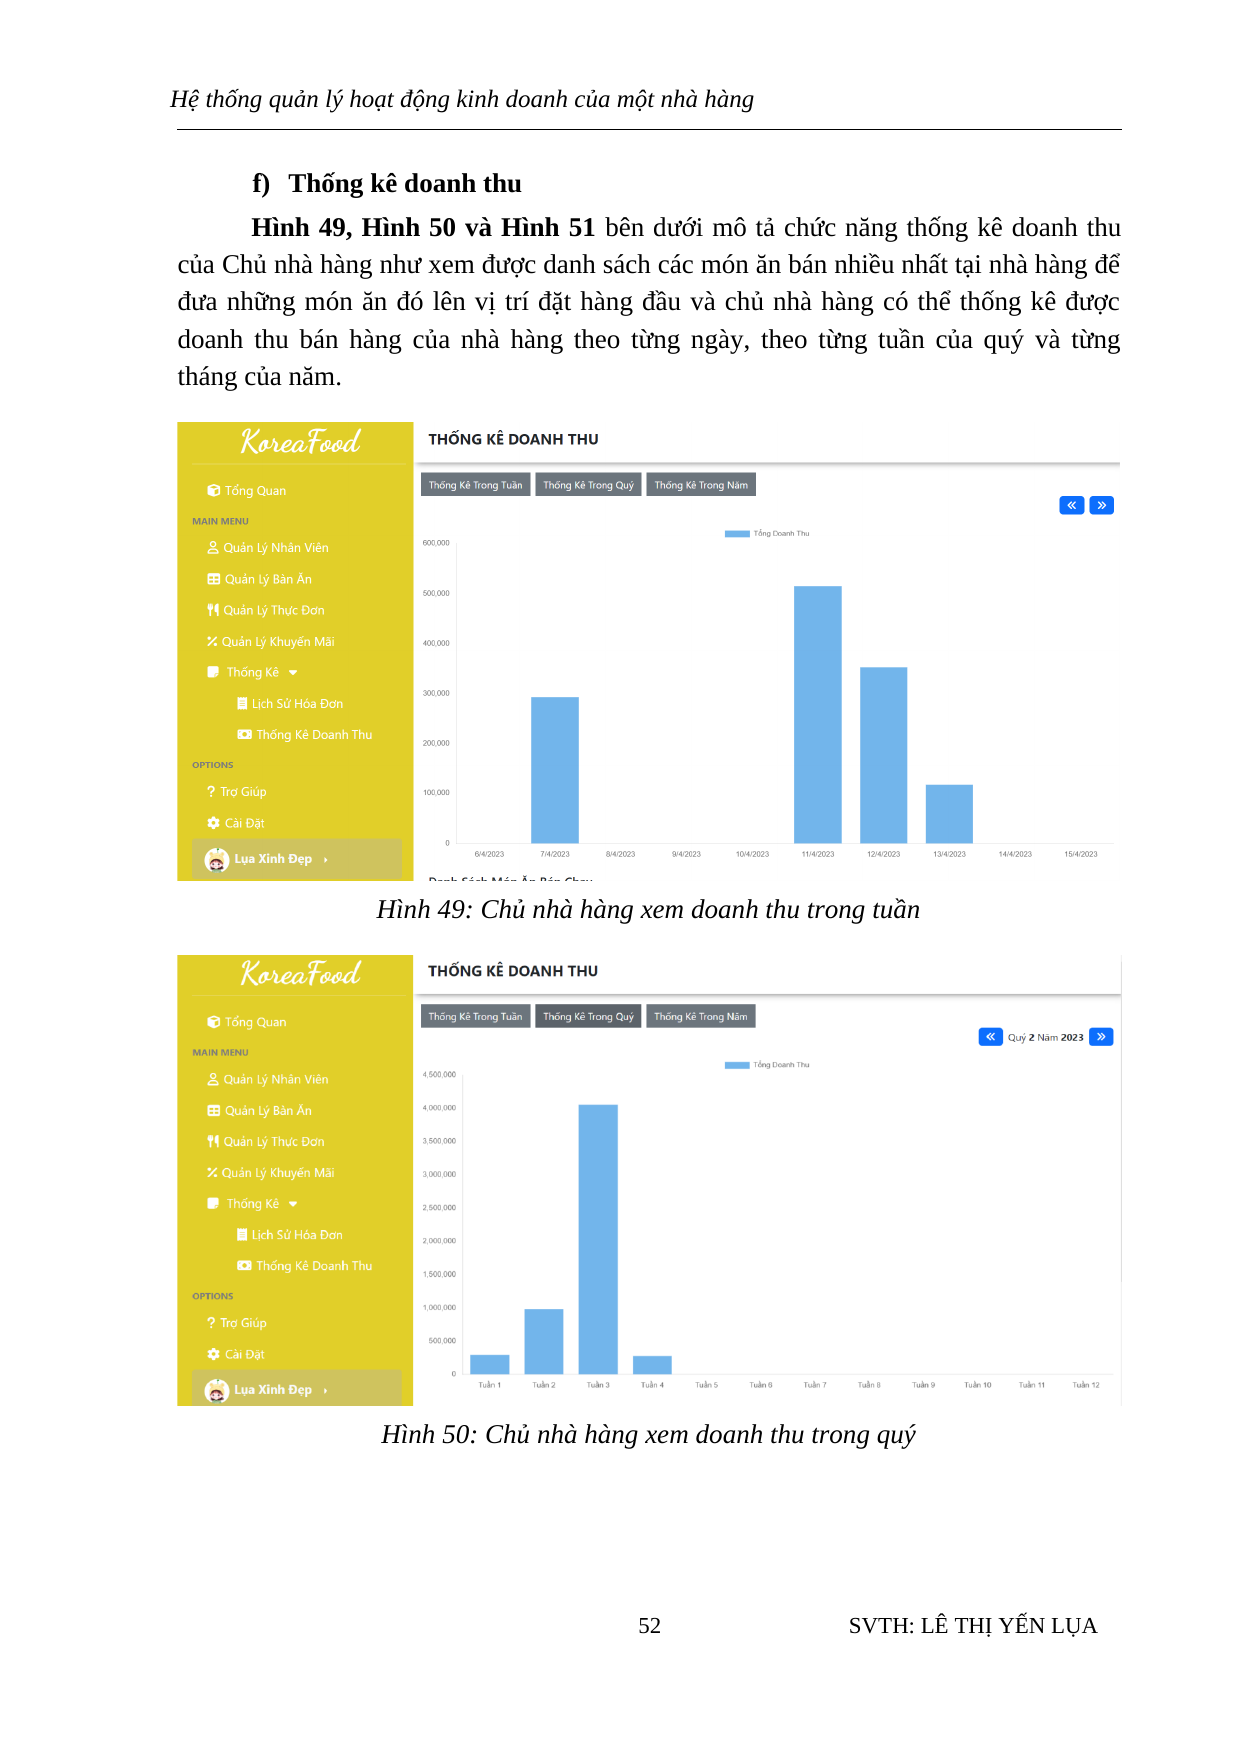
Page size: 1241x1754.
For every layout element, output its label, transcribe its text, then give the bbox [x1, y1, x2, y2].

text Hình 49: Chủ nhà hàng xem doanh thu trong tuần [177, 893, 1122, 925]
text Hình 50: Chủ nhà hàng xem doanh thu trong quý [177, 1418, 1122, 1449]
text Hình 49, Hình 50 và Hình 51 bên dưới mô tả chức năng thống kê doanh thu của Chủ nhà hàng như xem được danh sách các món ăn bán nhiều nhất tại nhà hàng để đưa những món ăn đó lên vị trí đặt hàng đầu và chủ nhà hàng có thể thống kê được doanh thu bán hàng của nhà hàng theo từng ngày, theo từng tuần của quý và từng tháng của năm. [177, 211, 1122, 391]
picture [177, 955, 1122, 1406]
picture [177, 422, 1120, 881]
list Thống kê doanh thu [252, 167, 1122, 198]
